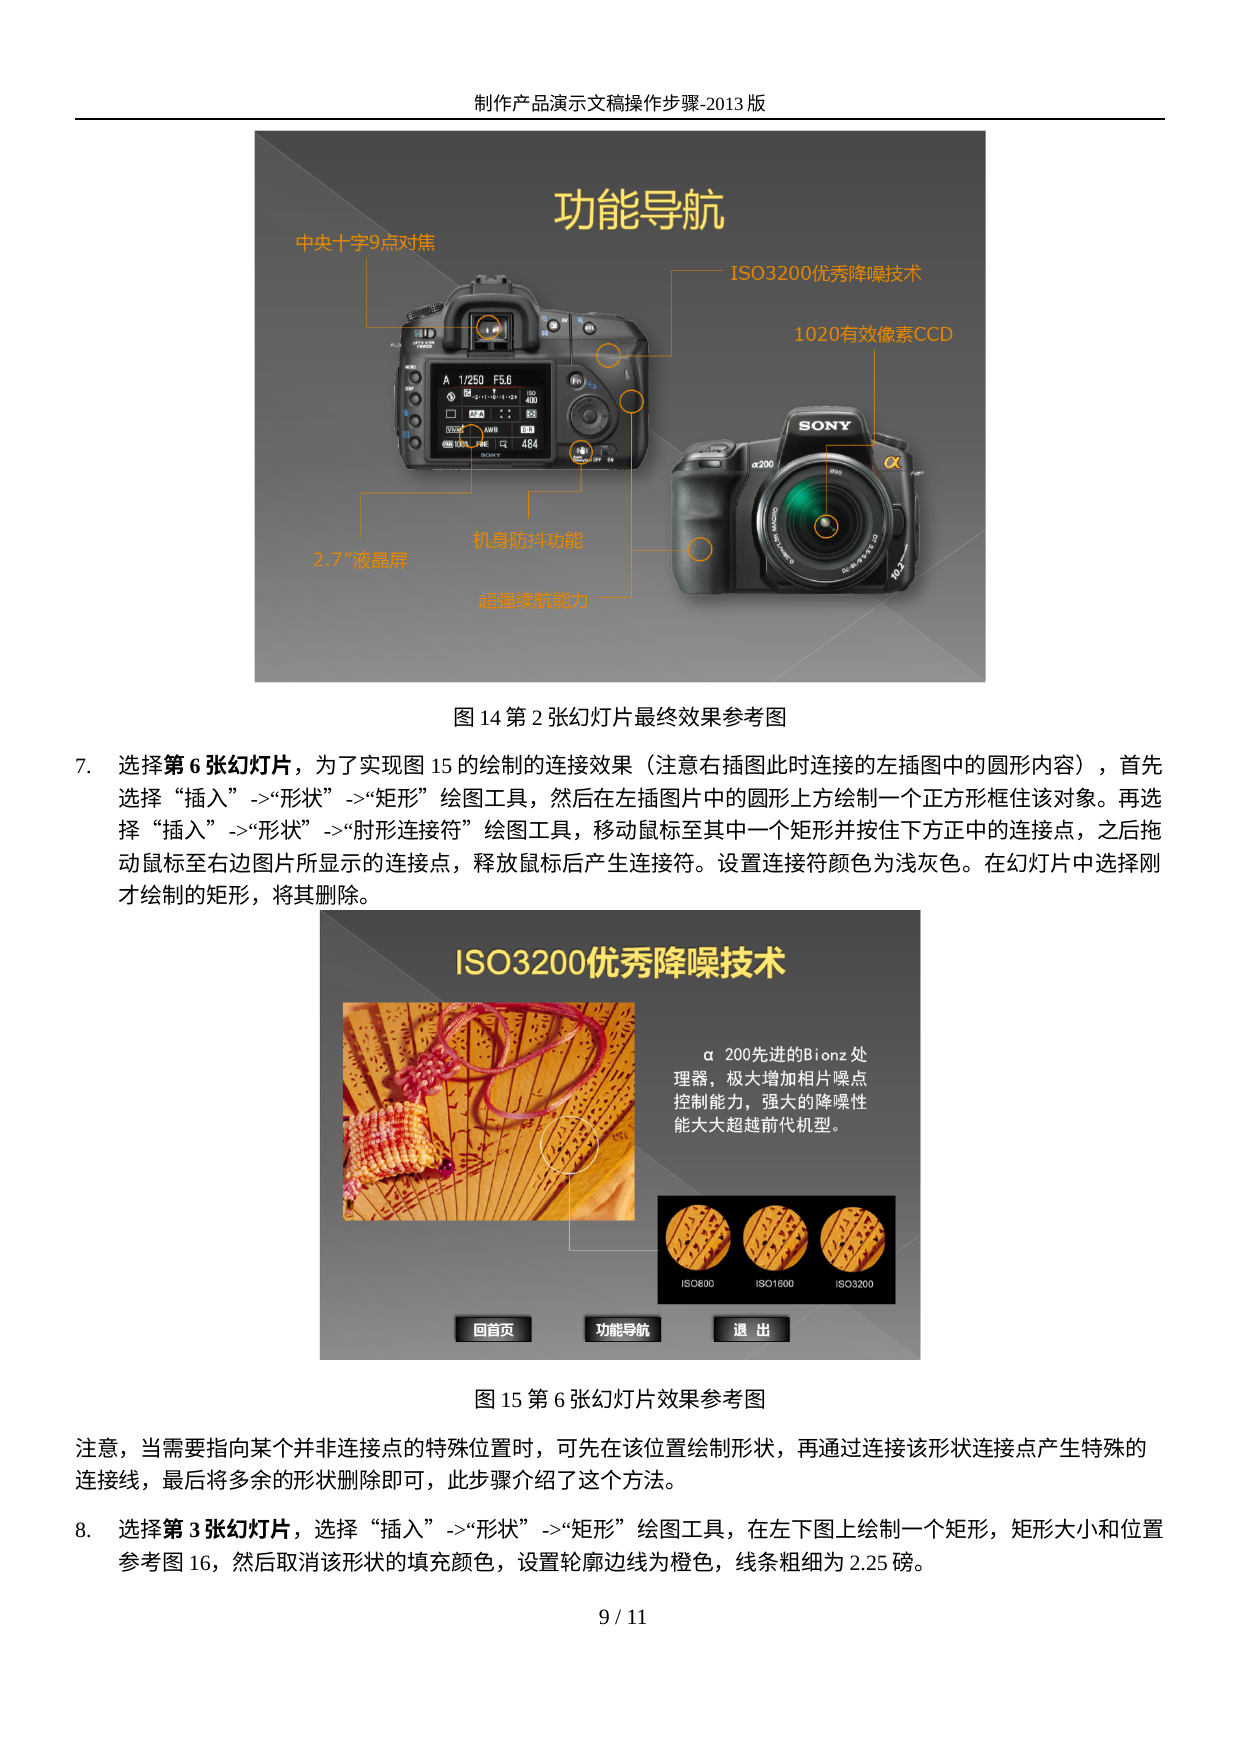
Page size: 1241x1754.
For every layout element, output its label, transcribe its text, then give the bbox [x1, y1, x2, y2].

list 选择第3张幻灯片，选择“插入”->“形状”->“矩形”绘图工具，在左下图上绘制一个矩形，矩形大小和位置参考图16，然后取消该形状的填充颜色，设置轮廓边线为橙色，线条粗细为。 [75, 1512, 1165, 1577]
text 注意，当需要指向某个并非连接点的特殊位置时，可先在该位置绘制形状，再通过连接该形状连接点产生特殊的连接线，最后将多余的形状删除即可，此步骤介绍了这个方法。 [75, 1430, 1165, 1495]
picture [319, 910, 921, 1360]
text 图15 第6张幻灯片效果参考图 [75, 1382, 1165, 1414]
text 图14第2张幻灯片最终效果参考图 [75, 699, 1165, 732]
list 选择第6张幻灯片，为了实现图15的绘制的连接效果（注意右插图此时连接的左插图中的圆形内容），首先选择“插入”->“形状”->“矩形”绘图工具，然后在左插图片中的圆形上方绘制一个正方形框住该对象。再选择“插入”->“形状”->“肘形连接符”绘图工具，移动鼠标至其中一个矩形并按住下方正中的连接点，之后拖动鼠标至右边图片所显示的连接点，释放鼠标后产生连接符。设置连接符颜色为浅灰色。在幻灯片中选择刚才绘制的矩形，将其删除。 [75, 748, 1165, 910]
picture [254, 130, 986, 683]
